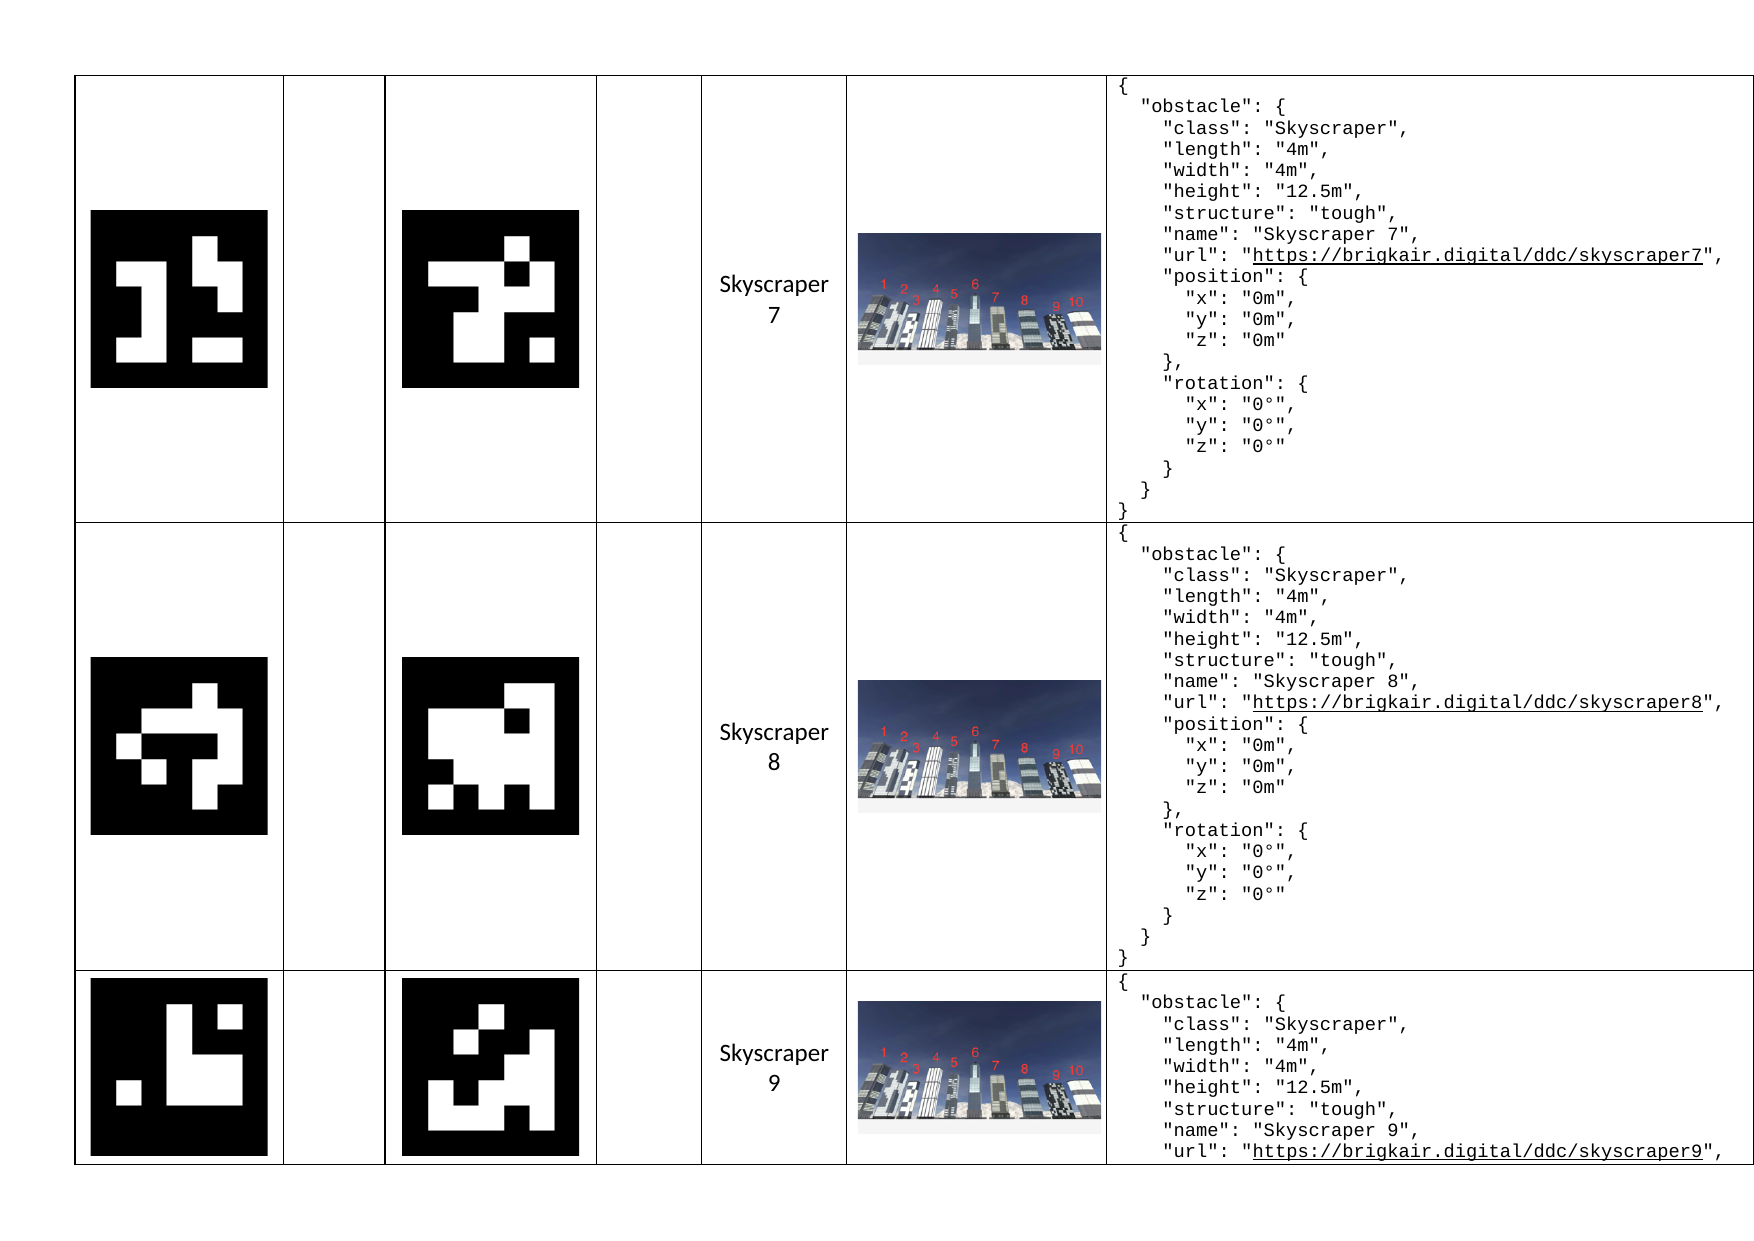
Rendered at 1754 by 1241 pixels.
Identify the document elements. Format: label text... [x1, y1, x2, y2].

picture [857, 1001, 1102, 1134]
table_cell [76, 76, 283, 522]
table_cell [386, 76, 596, 522]
table_cell [76, 971, 283, 1164]
picture [90, 657, 268, 835]
table_cell [386, 523, 596, 969]
picture [402, 657, 580, 835]
table_cell [76, 523, 283, 969]
picture [857, 680, 1102, 813]
table_cell [284, 76, 384, 522]
table_cell [597, 523, 701, 969]
table_cell [284, 971, 384, 1164]
picture [402, 210, 580, 388]
picture [90, 978, 268, 1156]
table_cell Skyscraper 8 [702, 523, 846, 969]
picture [857, 233, 1102, 365]
picture [402, 978, 580, 1156]
table_cell [386, 971, 596, 1164]
table_cell [284, 523, 384, 969]
table_cell { "obstacle": { "class": "Skyscraper", "length": "4m", "width": "4m", "height": "12.5m", "structure": "tough", "name": "Skyscraper 7", "url": "https://brigkair.digital/ddc/skyscraper7", "position": { "x": "0m", "y": "0m", "z": "0m" }, "rotation": { "x": "0°", "y": "0°", "z": "0°" } } } [1107, 76, 1753, 522]
table_cell Skyscraper 7 [702, 76, 846, 522]
table_cell [597, 971, 701, 1164]
table_cell Skyscraper 9 [702, 971, 846, 1164]
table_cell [1107, 971, 1753, 1164]
table_cell [847, 523, 1106, 969]
table_cell { "obstacle": { "class": "Skyscraper", "length": "4m", "width": "4m", "height": "12.5m", "structure": "tough", "name": "Skyscraper 8", "url": "https://brigkair.digital/ddc/skyscraper8", "position": { "x": "0m", "y": "0m", "z": "0m" }, "rotation": { "x": "0°", "y": "0°", "z": "0°" } } } [1107, 523, 1753, 969]
table_cell [597, 76, 701, 522]
picture [90, 210, 268, 388]
table_cell [847, 971, 1106, 1164]
table_cell [847, 76, 1106, 522]
